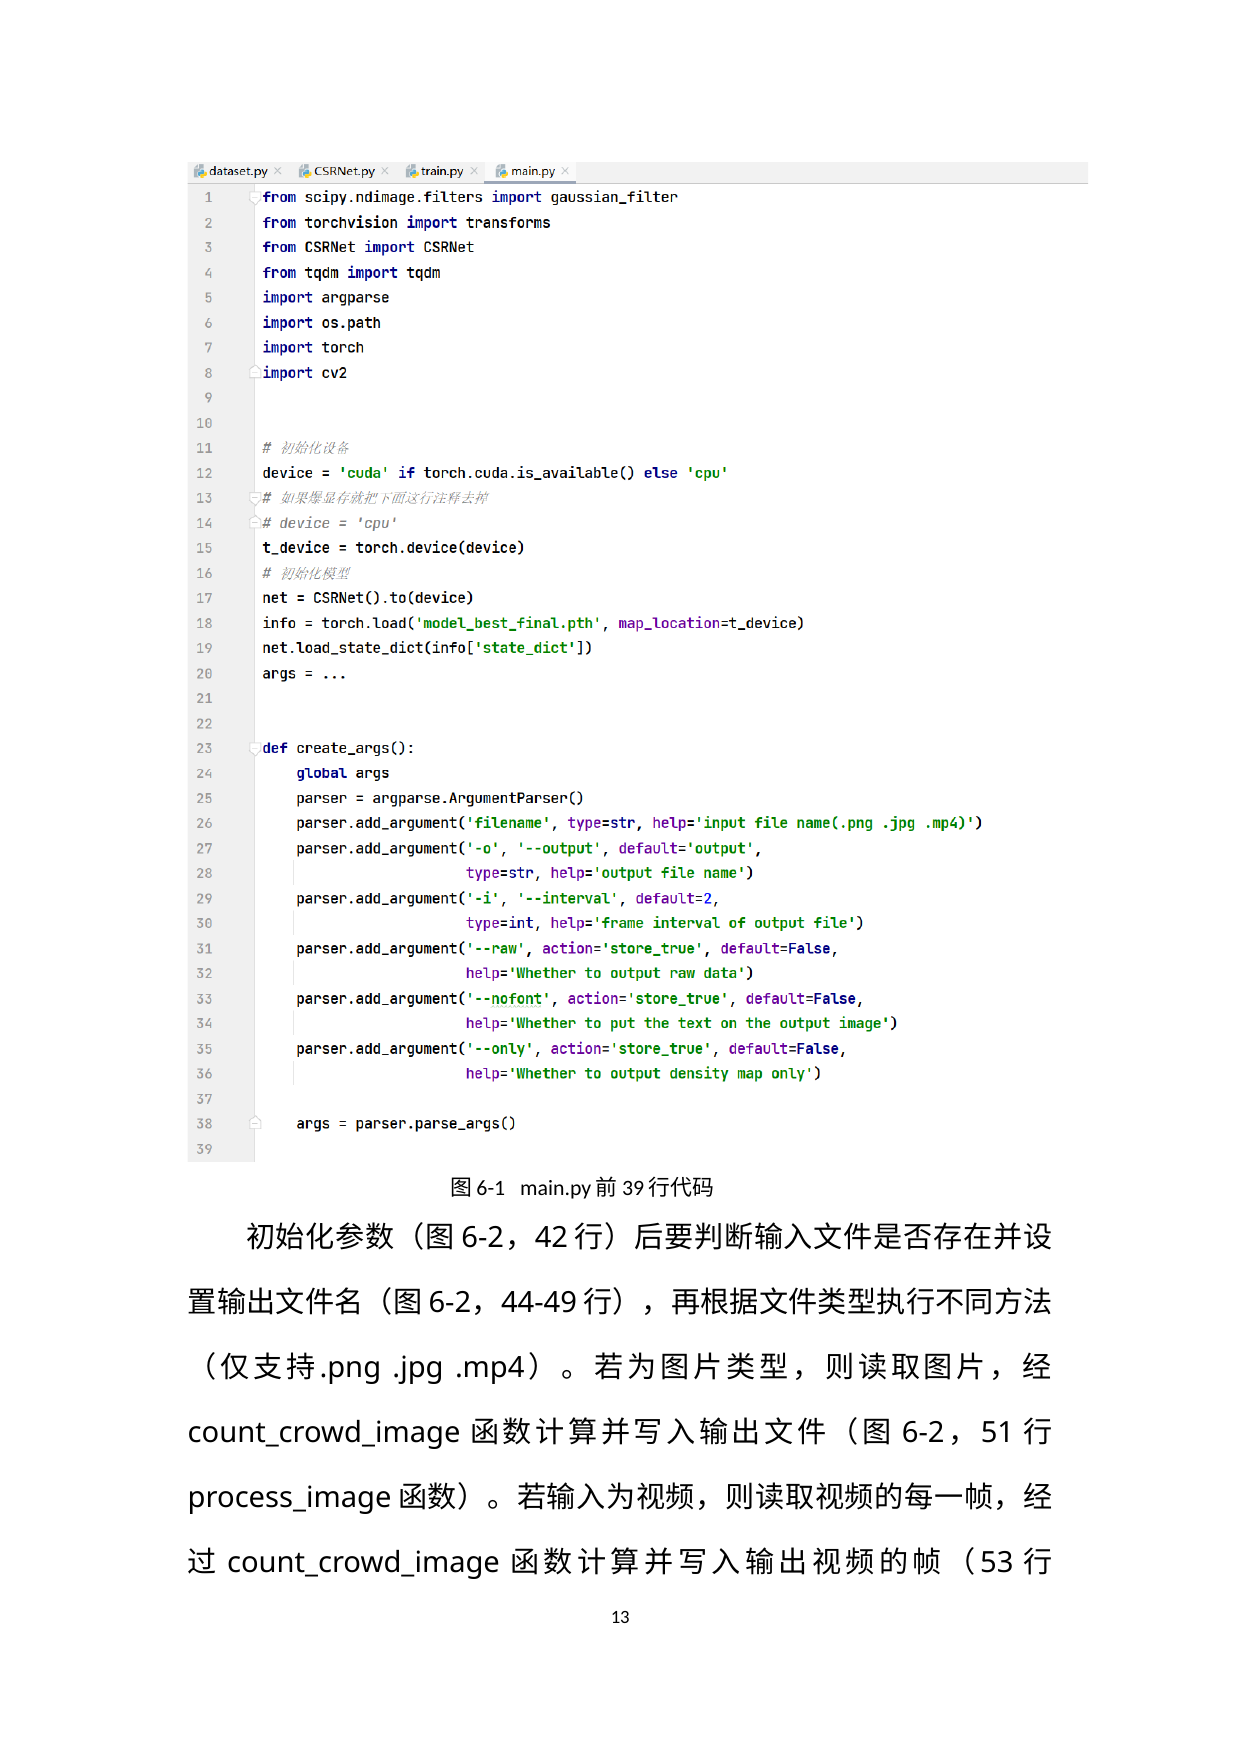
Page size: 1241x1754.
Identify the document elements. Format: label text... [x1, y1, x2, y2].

text 图6-1 main.py前39行代码 [406, 1169, 1053, 1202]
picture [187, 162, 1089, 1162]
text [187, 1202, 1053, 1592]
